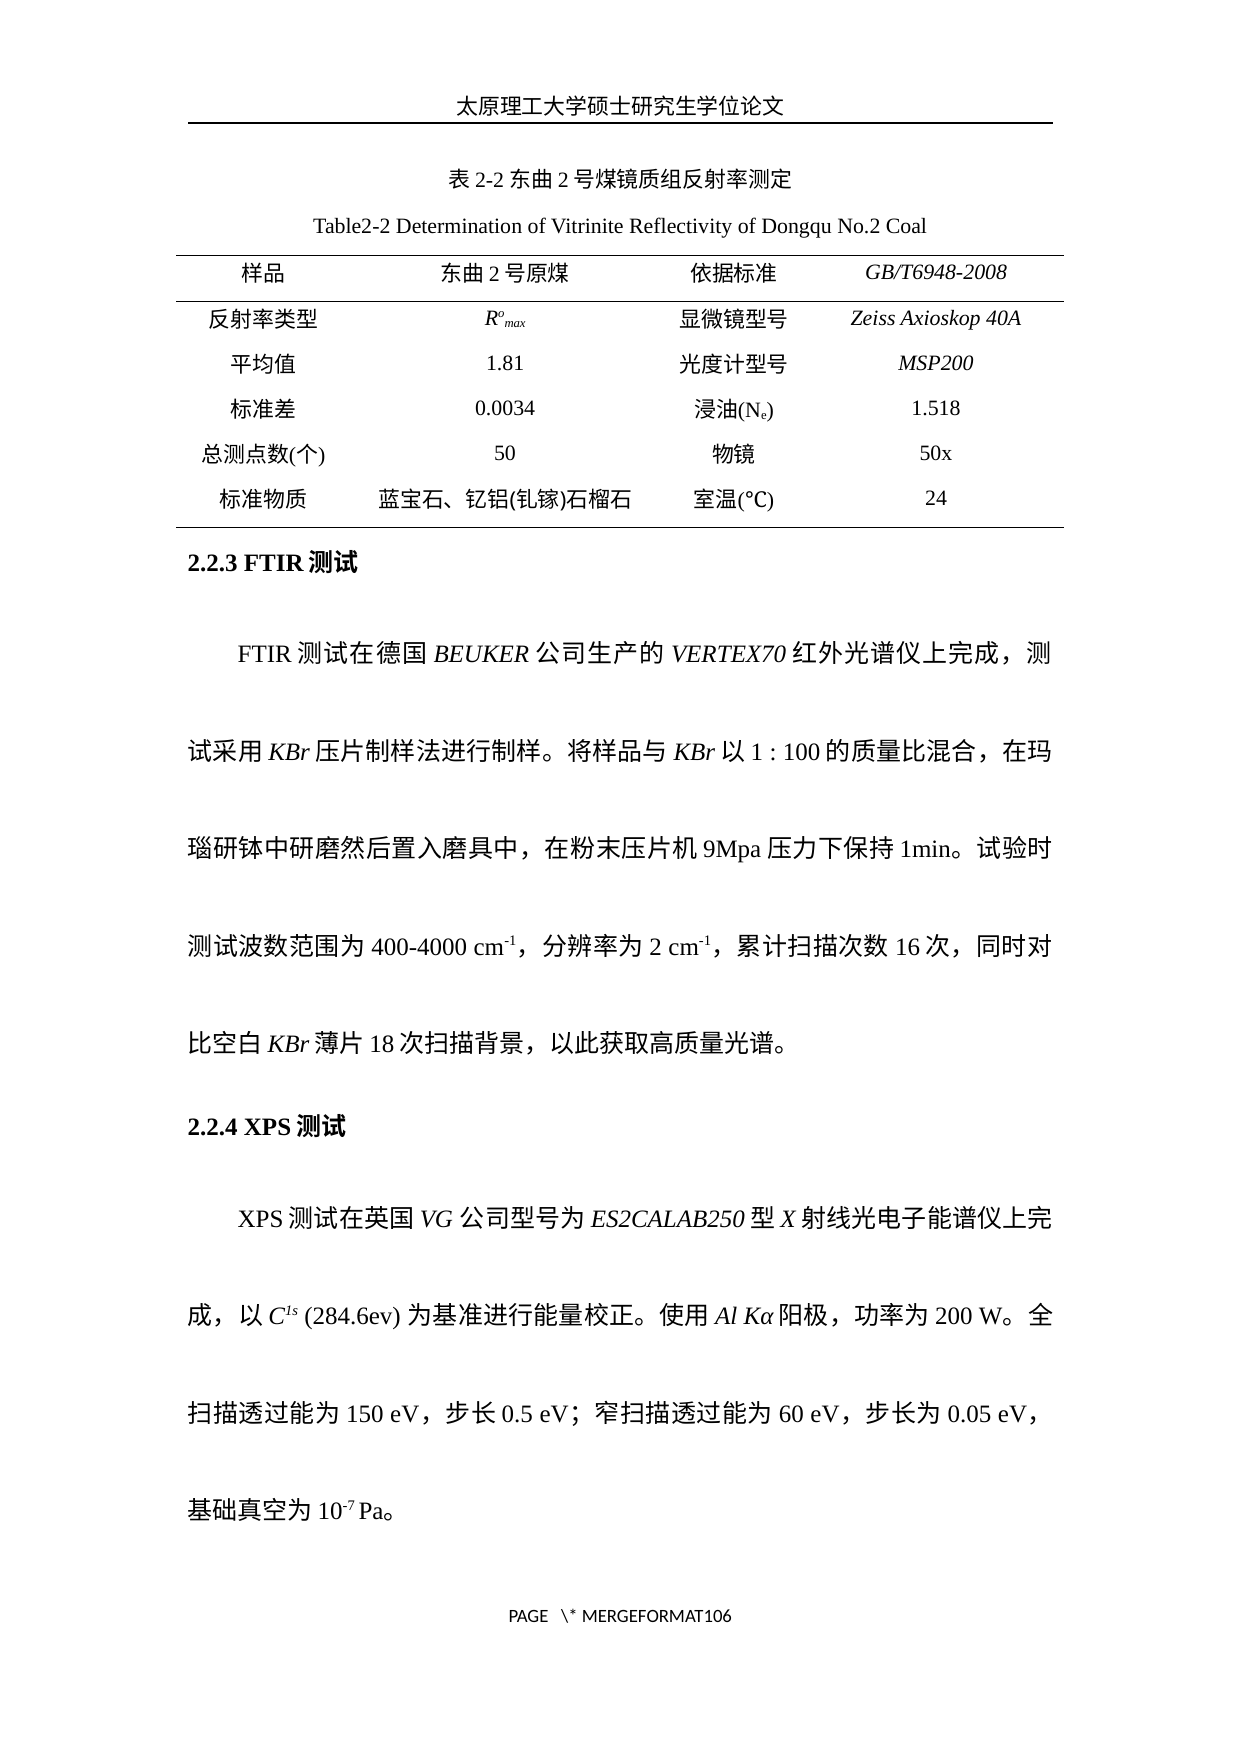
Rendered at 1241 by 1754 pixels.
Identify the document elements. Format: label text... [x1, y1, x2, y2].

table_cell 24 [808, 482, 1064, 527]
table_header 依据标准 [660, 256, 808, 301]
table_cell 物镜 [660, 437, 808, 482]
table_header GB/T6948-2008 [808, 256, 1064, 301]
table_cell Romax [350, 302, 660, 347]
text Table2-2 Determination of Vitrinite Reflectivity of Dongqu No.2 Coal [187, 209, 1053, 242]
table_cell 反射率类型 [176, 302, 350, 347]
text 2.2.4 XPS测试 [187, 1092, 1053, 1157]
table_cell 50 [350, 437, 660, 482]
table_cell 标准差 [176, 392, 350, 437]
table_cell 1.81 [350, 347, 660, 392]
table_cell 50x [808, 437, 1064, 482]
table_cell 总测点数(个) [176, 437, 350, 482]
text XPS测试在英国VG 公司型号为ES2CALAB250型X射线光电子能谱仪上完成，以C1s (284.6ev) 为基准进行能量校正。使用Al Kα阳极，功率为200 W。全扫描透过能为150 eV，步长0.5 eV；窄扫描透过能为60 eV，步长为0.05 eV，基础真空为10-7 Pa。 [187, 1184, 1053, 1541]
table_cell 平均值 [176, 347, 350, 392]
table_cell 标准物质 [176, 482, 350, 527]
table_cell 光度计型号 [660, 347, 808, 392]
table_header 东曲2号原煤 [350, 256, 660, 301]
table_cell Zeiss Axioskop 40A [808, 302, 1064, 347]
table_cell 蓝宝石、钇铝(钆镓)石榴石 [350, 482, 660, 527]
table_header 样品 [176, 256, 350, 301]
text FTIR测试在德国BEUKER公司生产的VERTEX70红外光谱仪上完成，测试采用KBr压片制样法进行制样。将样品与KBr以1 : 100的质量比混合，在玛瑙研钵中研磨然后置入磨具中，在粉末压片机9Mpa压力下保持1min。试验时测试波数范围为400-4000 cm-1，分辨率为2 cm-1，累计扫描次数16次，同时对比空白KBr薄片18次扫描背景，以此获取高质量光谱。 [187, 619, 1053, 1074]
text 2.2.3 FTIR测试 [187, 528, 1053, 593]
table_cell 1.518 [808, 392, 1064, 437]
text 表2-2 东曲2号煤镜质组反射率测定 [187, 161, 1053, 194]
table_cell 浸油(Ne) [660, 392, 808, 437]
table_cell 室温(℃) [660, 482, 808, 527]
table_cell MSP200 [808, 347, 1064, 392]
table_cell 0.0034 [350, 392, 660, 437]
table_cell 显微镜型号 [660, 302, 808, 347]
